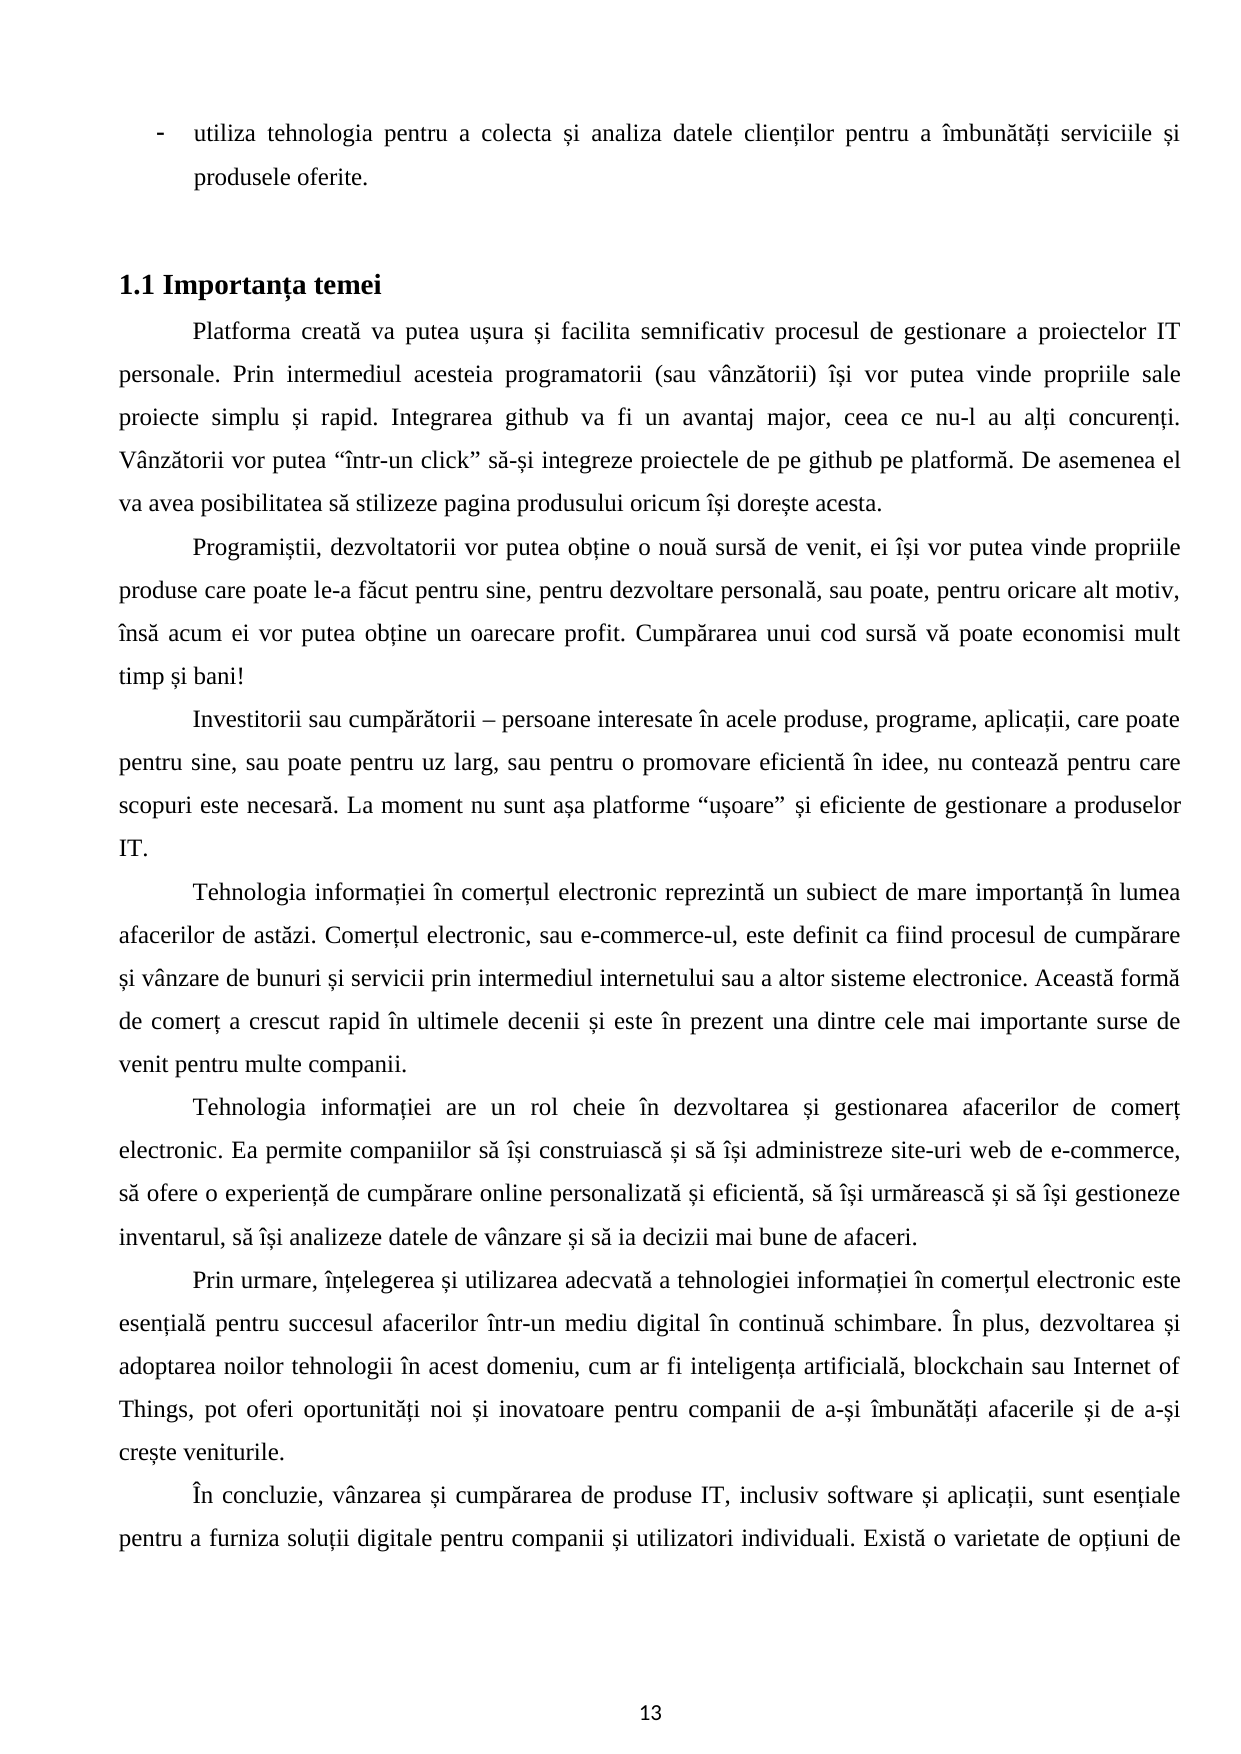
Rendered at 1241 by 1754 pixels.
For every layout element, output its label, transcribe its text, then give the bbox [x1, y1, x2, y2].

text Tehnologia informației în comerțul electronic reprezintă un subiect de mare importanță în lumea afacerilor de astăzi. Comerțul electronic, sau e-commerce-ul, este definit ca fiind procesul de cumpărare și vânzare de bunuri și servicii prin intermediul internetului sau a altor sisteme electronice. Această formă de comerț a crescut rapid în ultimele decenii și este în prezent una dintre cele mai importante surse de venit pentru multe companii. [118, 877, 1182, 1078]
list utiliza tehnologia pentru a colecta și analiza datele clienților pentru a îmbunătăți serviciile și produsele oferite. [156, 118, 1182, 190]
text Prin urmare, înțelegerea și utilizarea adecvată a tehnologiei informației în comerțul electronic este esențială pentru succesul afacerilor într-un mediu digital în continuă schimbare. În plus, dezvoltarea și adoptarea noilor tehnologii în acest domeniu, cum ar fi inteligența artificială, blockchain sau Internet of Things, pot oferi oportunități noi și inovatoare pentru companii de a-și îmbunătăți afacerile și de a-și crește veniturile. [118, 1265, 1182, 1466]
text Platforma creată va putea ușura și facilita semnificativ procesul de gestionare a proiectelor IT personale. Prin intermediul acesteia programatorii (sau vânzătorii) își vor putea vinde propriile sale proiecte simplu și rapid. Integrarea github va fi un avantaj major, ceea ce nu-l au alți concurenți. Vânzătorii vor putea “într-un click” să-și integreze proiectele de pe github pe platformă. De asemenea el va avea posibilitatea să stilizeze pagina produsului oricum își dorește acesta. [118, 316, 1182, 517]
text Investitorii sau cumpărătorii – persoane interesate în acele produse, programe, aplicații, care poate pentru sine, sau poate pentru uz larg, sau pentru o promovare eficientă în idee, nu contează pentru care scopuri este necesară. La moment nu sunt așa platforme “ușoare” și eficiente de gestionare a produselor IT. [118, 704, 1182, 862]
text Tehnologia informației are un rol cheie în dezvoltarea și gestionarea afacerilor de comerț electronic. Ea permite companiilor să își construiască și să își administreze site-uri web de e-commerce, să ofere o experiență de cumpărare online personalizată și eficientă, să își urmărească și să își gestioneze inventarul, să își analizeze datele de vânzare și să ia decizii mai bune de afaceri. [118, 1092, 1182, 1250]
text Programiștii, dezvoltatorii vor putea obține o nouă sursă de venit, ei își vor putea vinde propriile produse care poate le-a făcut pentru sine, pentru dezvoltare personală, sau poate, pentru oricare alt motiv, însă acum ei vor putea obține un oarecare profit. Cumpărarea unui cod sursă vă poate economisi mult timp și bani! [118, 532, 1182, 690]
subtitle 1.1 Importanța temei [118, 267, 1182, 301]
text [118, 1480, 1182, 1552]
